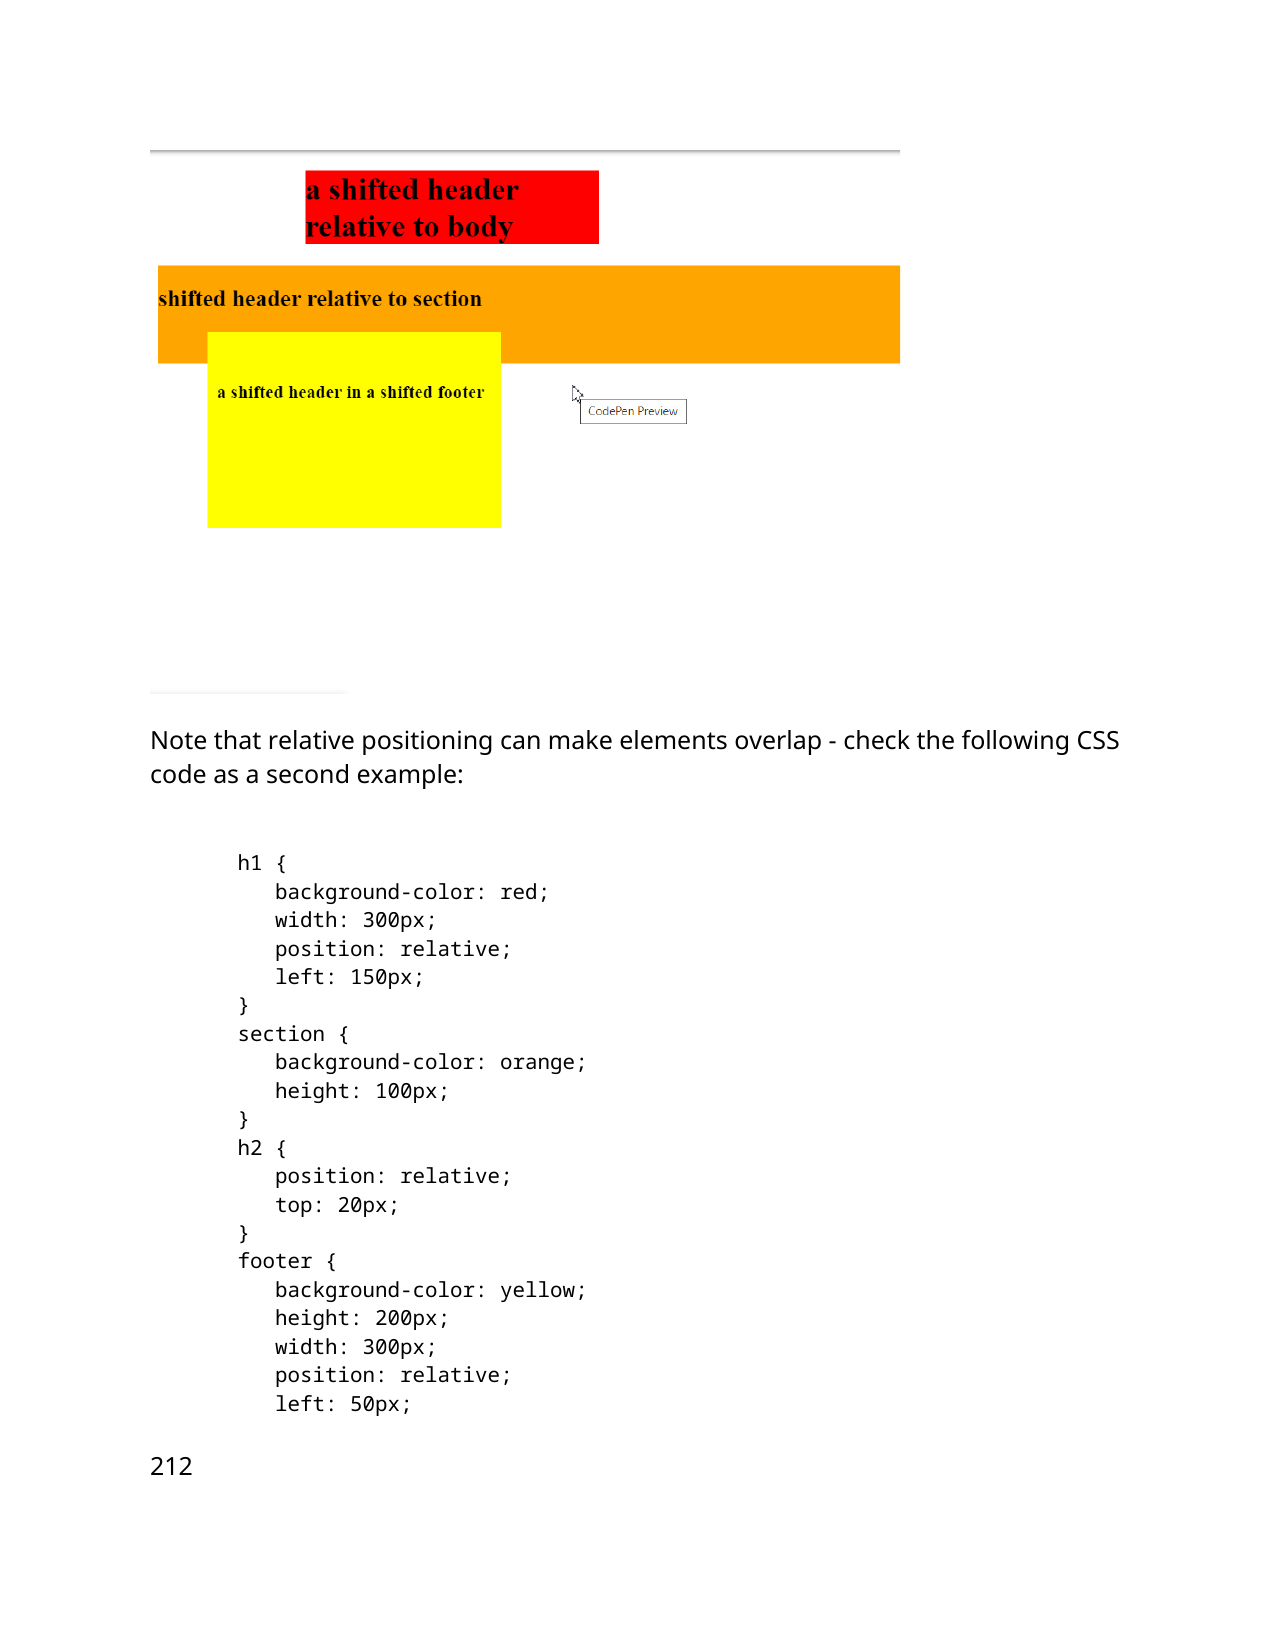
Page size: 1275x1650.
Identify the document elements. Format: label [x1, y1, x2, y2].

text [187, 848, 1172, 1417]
picture [150, 150, 901, 694]
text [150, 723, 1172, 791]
